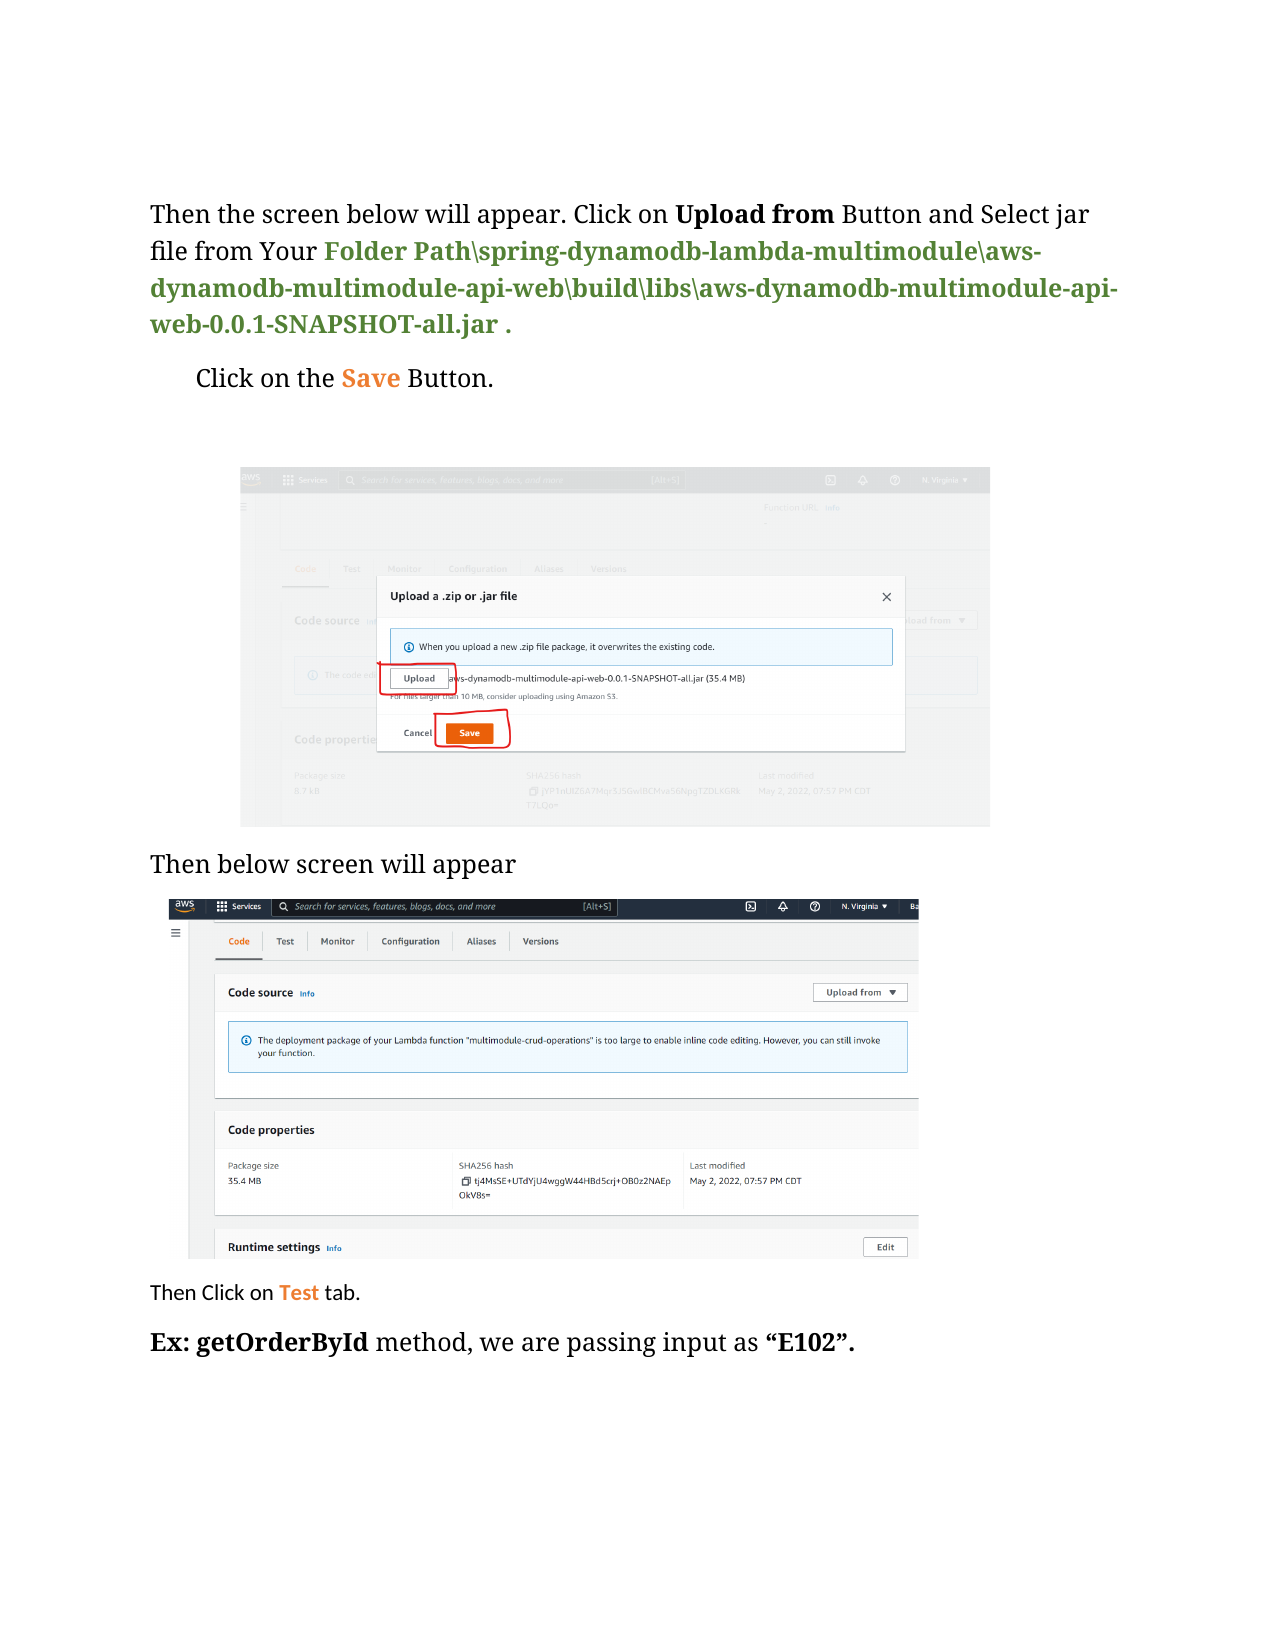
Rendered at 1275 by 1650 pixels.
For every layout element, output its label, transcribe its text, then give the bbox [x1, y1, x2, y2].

text Then the screen below will appear. Click on Upload from Button and Select jar file from Your Folder Path\spring-dynamodb-lambda-multimodule\aws-dynamodb-multimodule-api-web\build\libs\aws-dynamodb-multimodule-api-web-0.0.1-SNAPSHOT-all.jar . [150, 197, 1125, 341]
text Then Click on Test tab. [150, 1278, 1125, 1306]
text Then below screen will appear [150, 846, 1125, 880]
text Click on the Save Button. [150, 361, 1125, 395]
text Ex: getOrderById method, we are passing input as “E102”. [150, 1325, 1125, 1359]
